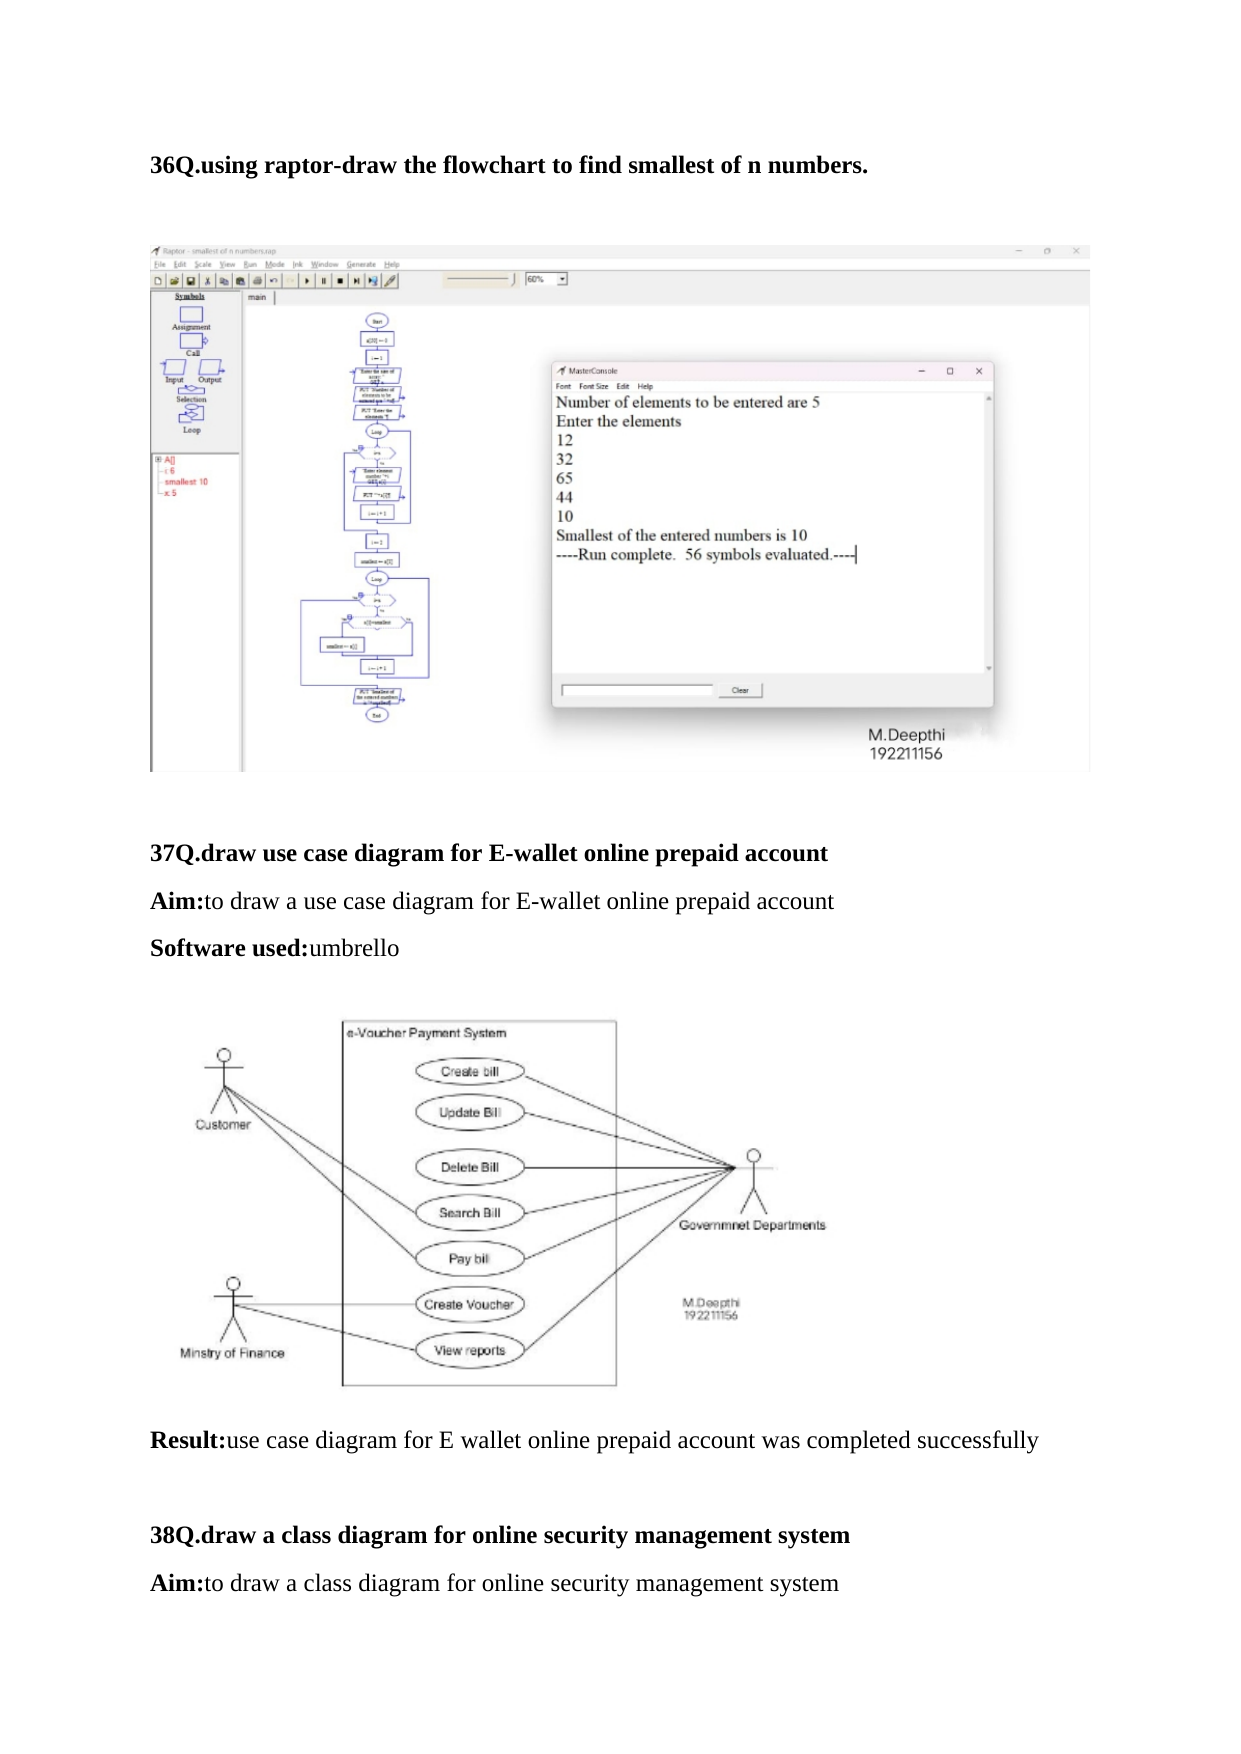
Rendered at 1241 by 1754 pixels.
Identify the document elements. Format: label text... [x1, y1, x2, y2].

text Aim:to draw a class diagram for online security management system [150, 1568, 1090, 1597]
text Aim:to draw a use case diagram for E-wallet online prepaid account [150, 886, 1090, 914]
text Software used:umbrello [150, 933, 1090, 962]
text 37Q.draw use case diagram for E-wallet online prepaid account [150, 838, 1090, 867]
text 38Q.draw a class diagram for online security management system [150, 1520, 1090, 1549]
picture [150, 981, 844, 1407]
picture [150, 245, 1091, 772]
text 36Q.using raptor-draw the flowchart to find smallest of n numbers. [150, 150, 1090, 179]
text Result:use case diagram for E wallet online prepaid account was completed successfully [150, 1425, 1090, 1454]
